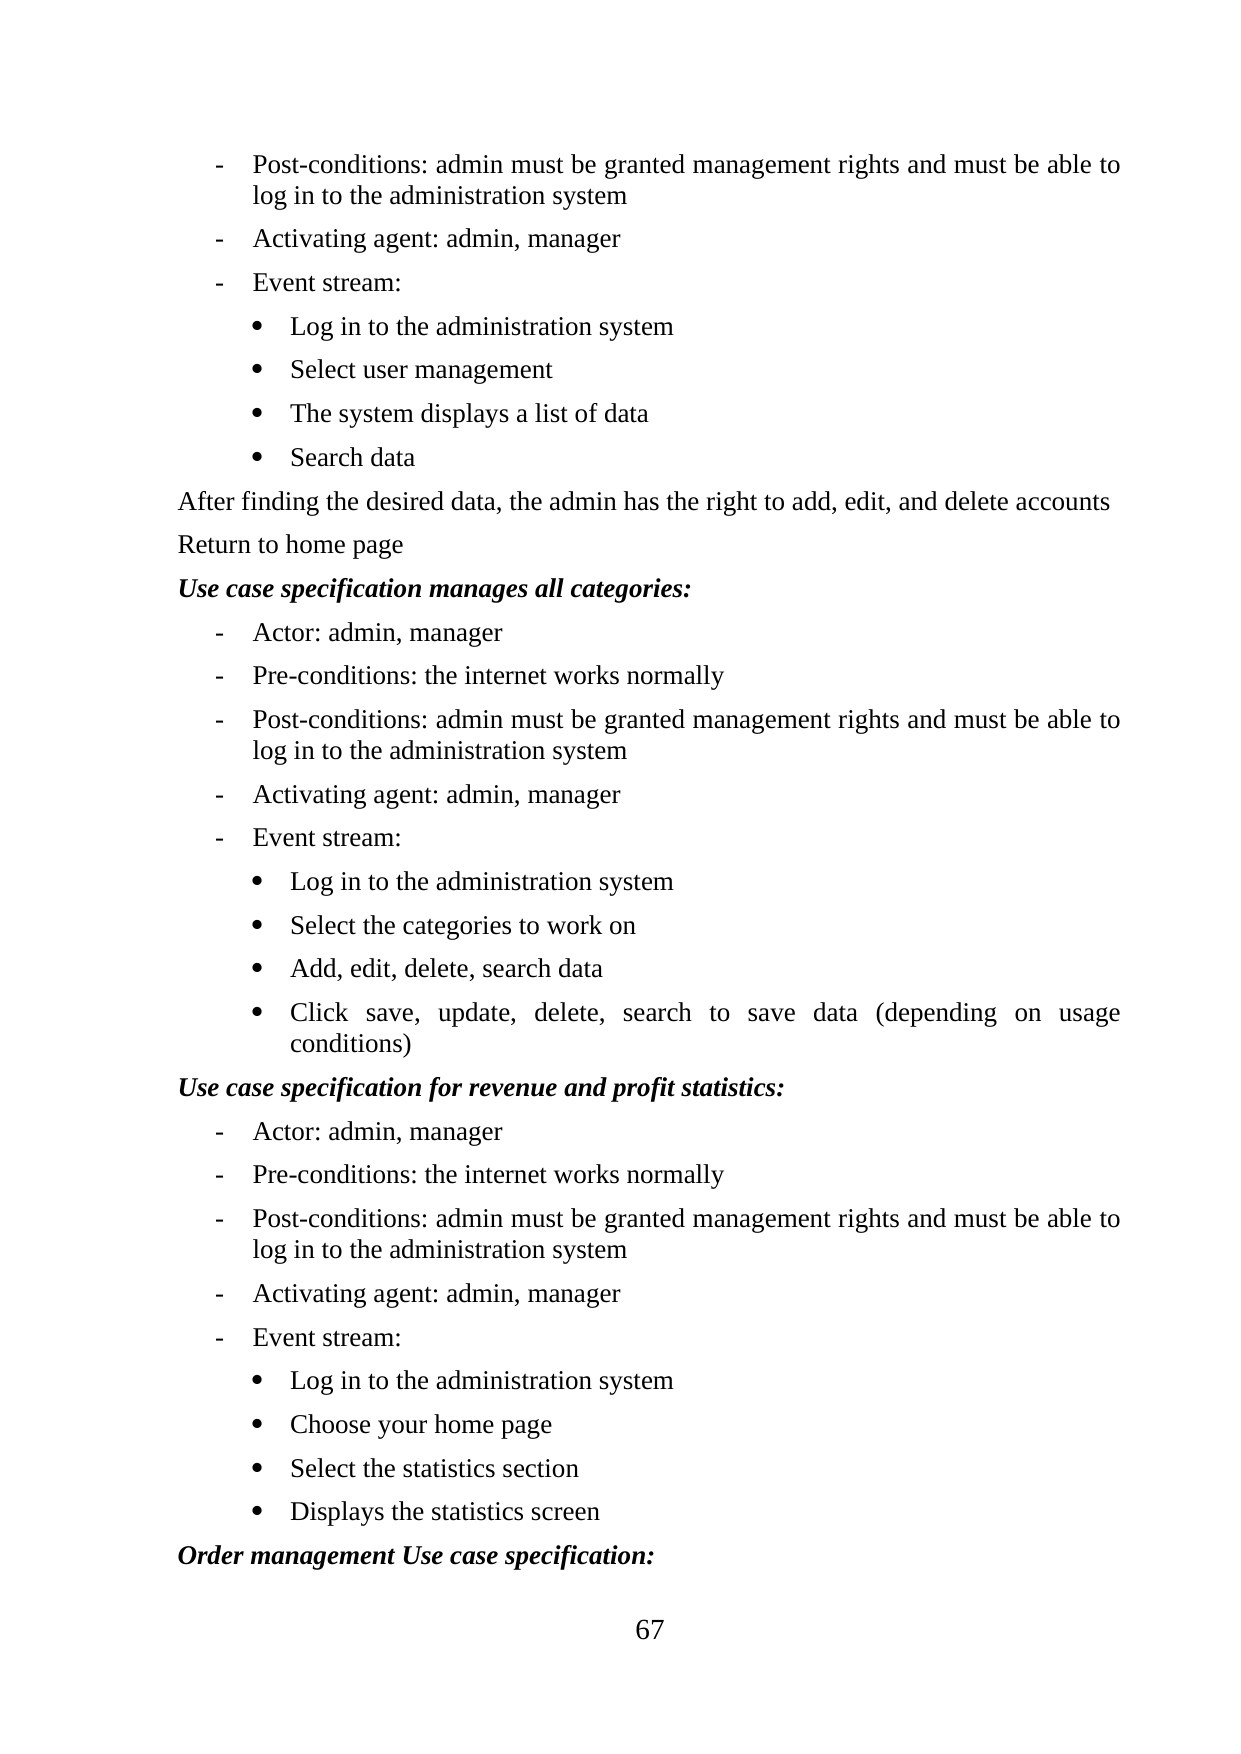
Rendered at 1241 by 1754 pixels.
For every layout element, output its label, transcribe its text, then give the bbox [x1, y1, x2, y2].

list Select user management [252, 353, 1122, 385]
list Choose your home page [252, 1408, 1122, 1439]
list Pre-conditions: the internet works normally [215, 659, 1122, 691]
list Pre-conditions: the internet works normally [215, 1158, 1122, 1190]
text Use case specification manages all categories: [177, 572, 1122, 603]
text After finding the desired data, the admin has the right to add, edit, and delete accounts [177, 485, 1122, 516]
list The system displays a list of data [252, 397, 1122, 428]
list Log in to the administration system [252, 1364, 1122, 1396]
list Displays the statistics screen [252, 1496, 1122, 1527]
list Actor: admin, manager [215, 616, 1122, 647]
list Search data [252, 441, 1122, 472]
list Add, edit, delete, search data [252, 953, 1122, 984]
list Activating agent: admin, manager [215, 778, 1122, 809]
text Use case specification for revenue and profit statistics: [177, 1071, 1122, 1102]
list Post-conditions: admin must be granted management rights and must be able to log in to the administration system [215, 1202, 1122, 1264]
list Click save, update, delete, search to save data (depending on usage conditions) [252, 996, 1122, 1059]
list Event stream: [215, 821, 1122, 853]
text Return to home page [177, 528, 1122, 559]
list Event stream: [215, 266, 1122, 297]
list Activating agent: admin, manager [215, 1277, 1122, 1308]
list Actor: admin, manager [215, 1115, 1122, 1146]
list Post-conditions: admin must be granted management rights and must be able to log in to the administration system [215, 148, 1122, 210]
text Order management Use case specification: [177, 1539, 1122, 1570]
list Log in to the administration system [252, 310, 1122, 341]
list Event stream: [215, 1321, 1122, 1352]
list Select the categories to work on [252, 909, 1122, 940]
list Select the statistics section [252, 1452, 1122, 1483]
list Log in to the administration system [252, 865, 1122, 896]
list Post-conditions: admin must be granted management rights and must be able to log in to the administration system [215, 703, 1122, 765]
list Activating agent: admin, manager [215, 222, 1122, 254]
